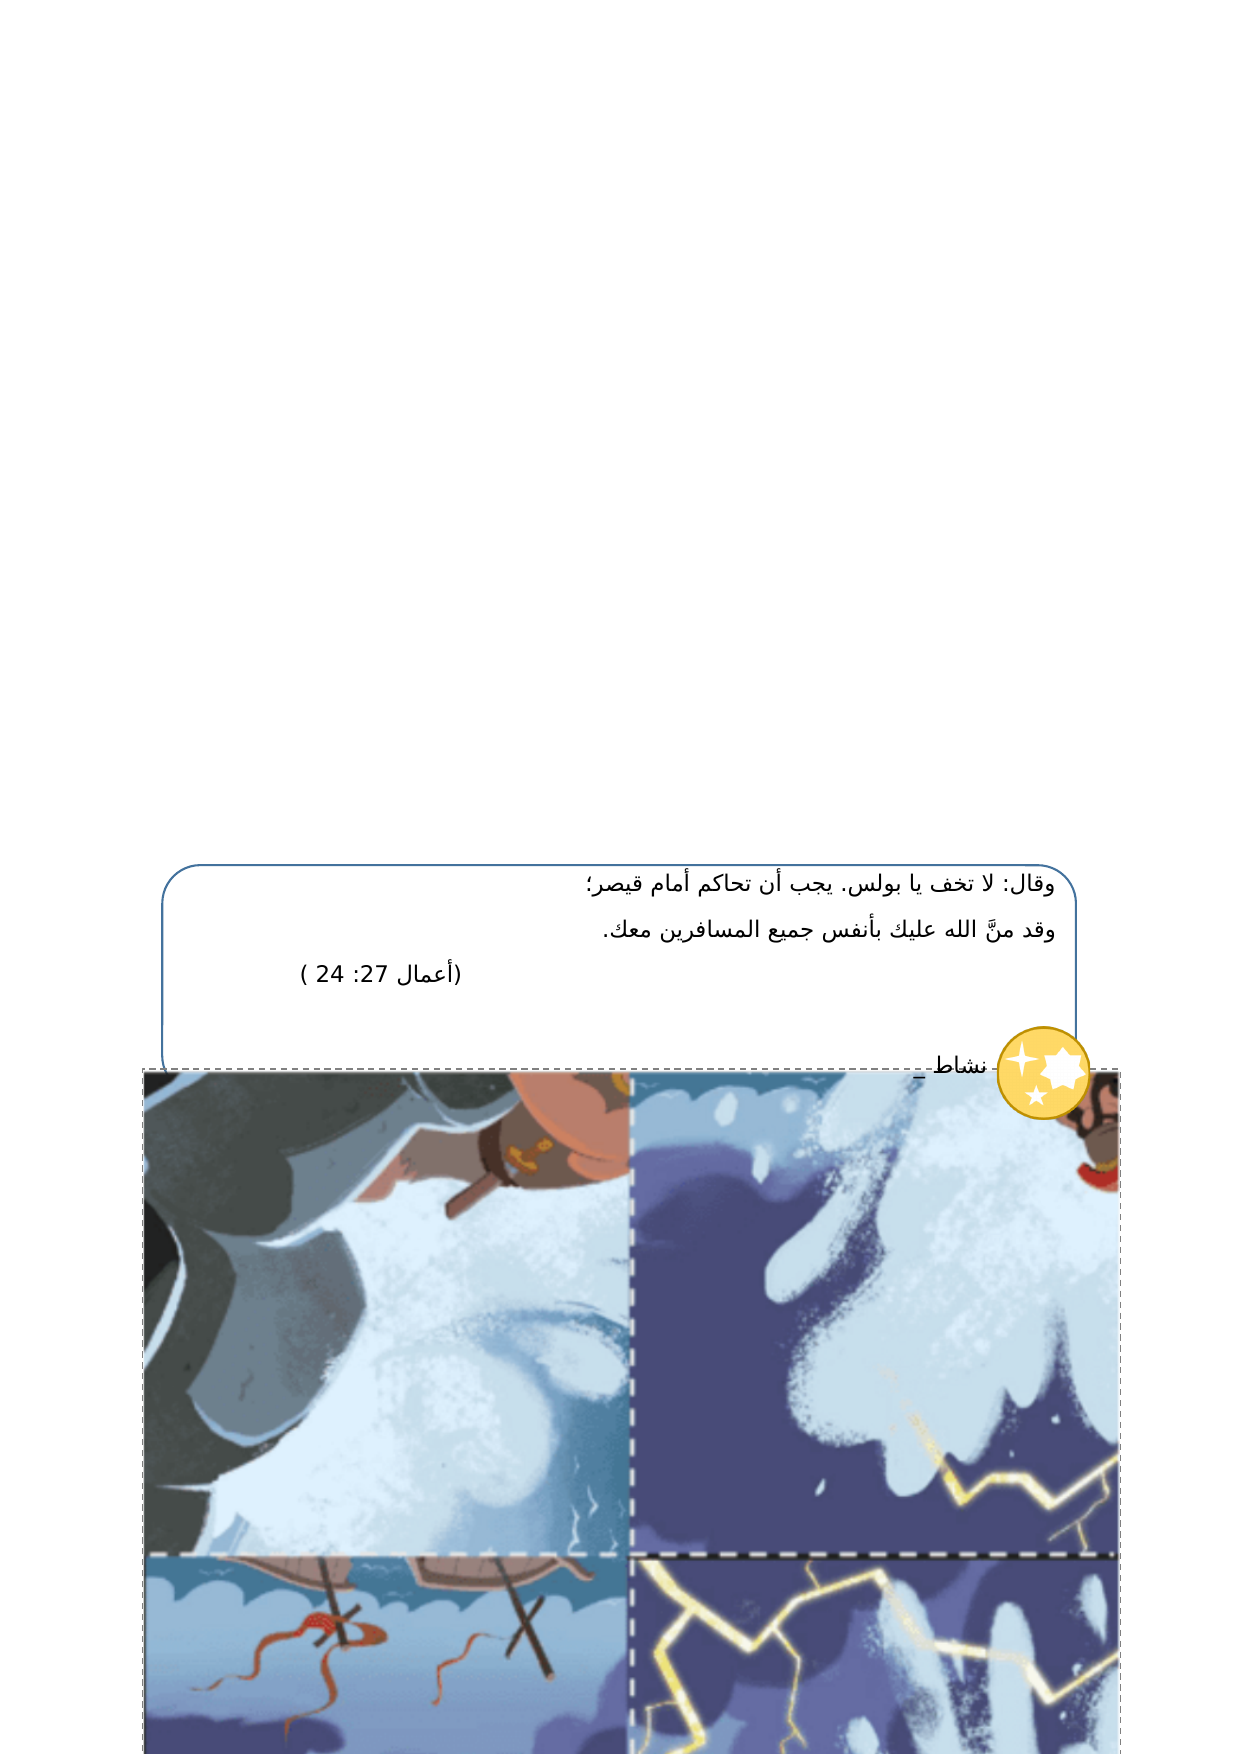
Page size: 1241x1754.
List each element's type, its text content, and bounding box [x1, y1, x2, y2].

picture [145, 1026, 1119, 1754]
text (أعمال 27: 24 ) [150, 961, 1090, 988]
text وقد منَّ الله عليك بأنفس جميع المسافرين معك. [150, 916, 1090, 943]
text وقال: لا تخف يا بولس. يجب أن تحاكم أمام قيصر؛ [150, 871, 1090, 897]
text نشاط _ [150, 1052, 996, 1079]
